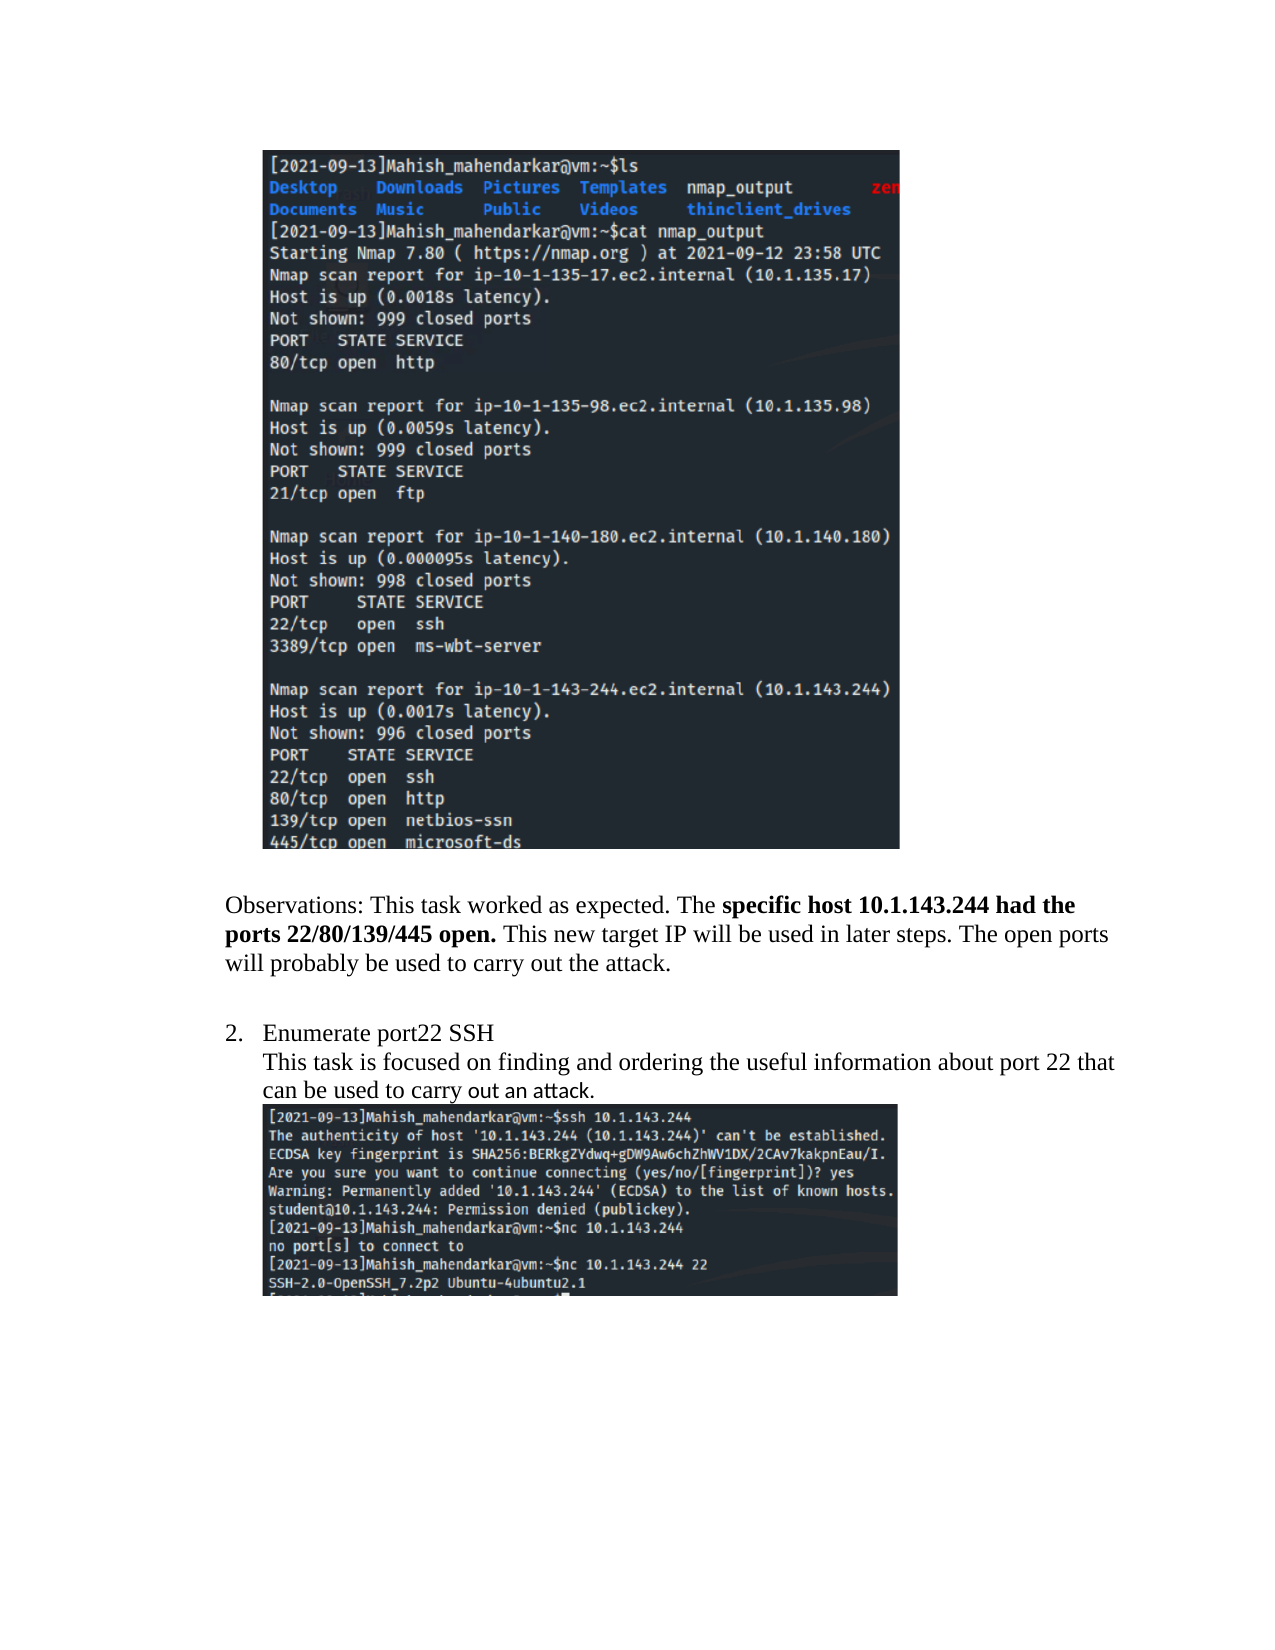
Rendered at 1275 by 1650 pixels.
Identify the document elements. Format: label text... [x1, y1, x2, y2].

text Observations: This task worked as expected. The specific host 10.1.143.244 had the ports 22/80/139/445 open. This new target IP will be used in later steps. The open ports will probably be used to carry out the attack. [225, 890, 1125, 977]
text This task is focused on finding and ordering the useful information about port 22 that can be used to carry out an attack. [262, 1047, 1125, 1104]
list Enumerate port22 SSH [225, 1018, 1125, 1047]
picture [262, 1104, 898, 1296]
picture [262, 150, 900, 849]
